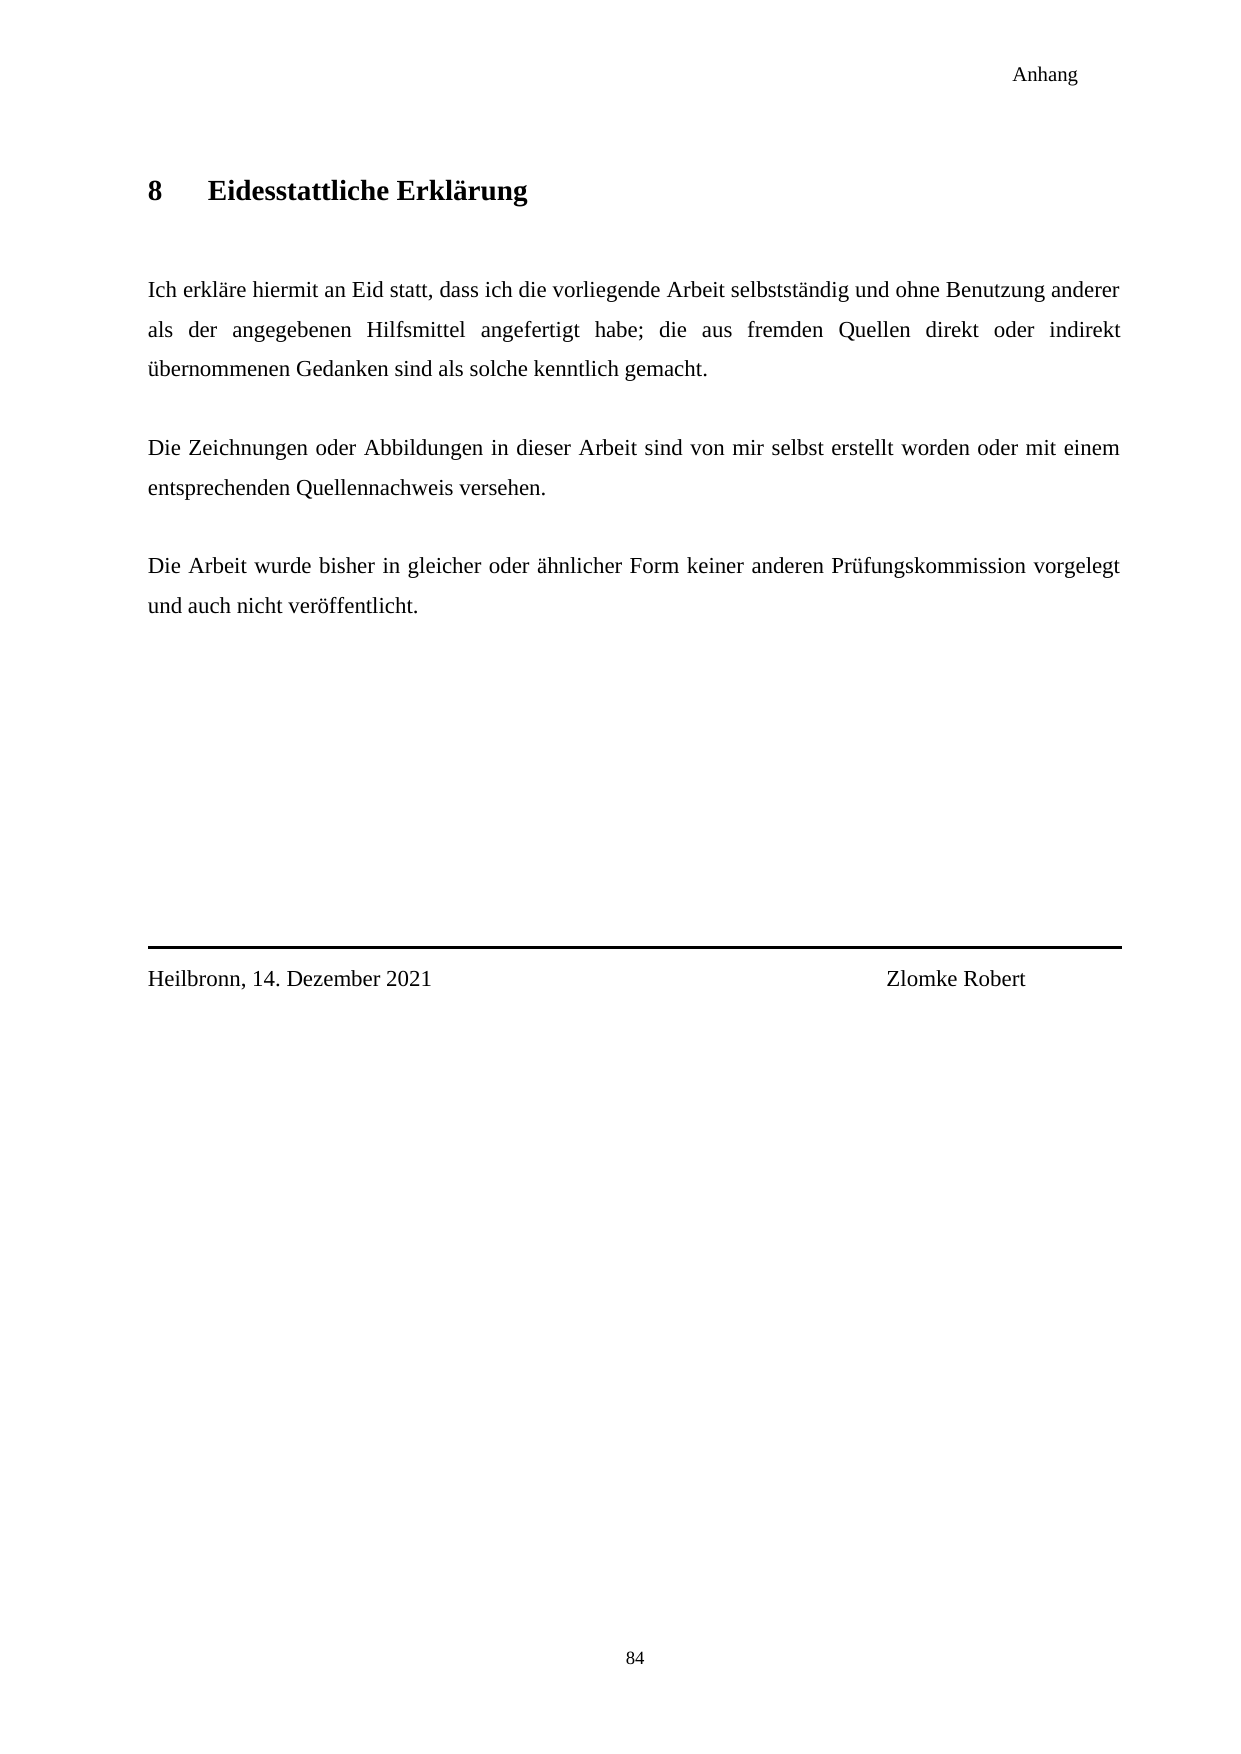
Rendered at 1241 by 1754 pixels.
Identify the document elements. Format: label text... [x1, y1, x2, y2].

text Heilbronn, 14. Dezember 2021 Zlomke Robert [148, 965, 1122, 991]
text Die Arbeit wurde bisher in gleicher oder ähnlicher Form keiner anderen Prüfungskommission vorgelegt und auch nicht veröffentlicht. [148, 552, 1122, 618]
subtitle Eidesstattliche Erklärung [148, 173, 1122, 206]
text Die Zeichnungen oder Abbildungen in dieser Arbeit sind von mir selbst erstellt worden oder mit einem entsprechenden Quellennachweis versehen. [148, 434, 1122, 500]
text Ich erkläre hiermit an Eid statt, dass ich die vorliegende Arbeit selbstständig und ohne Benutzung anderer als der angegebenen Hilfsmittel angefertigt habe; die aus fremden Quellen direkt oder indirekt übernommenen Gedanken sind als solche kenntlich gemacht. [148, 276, 1122, 381]
